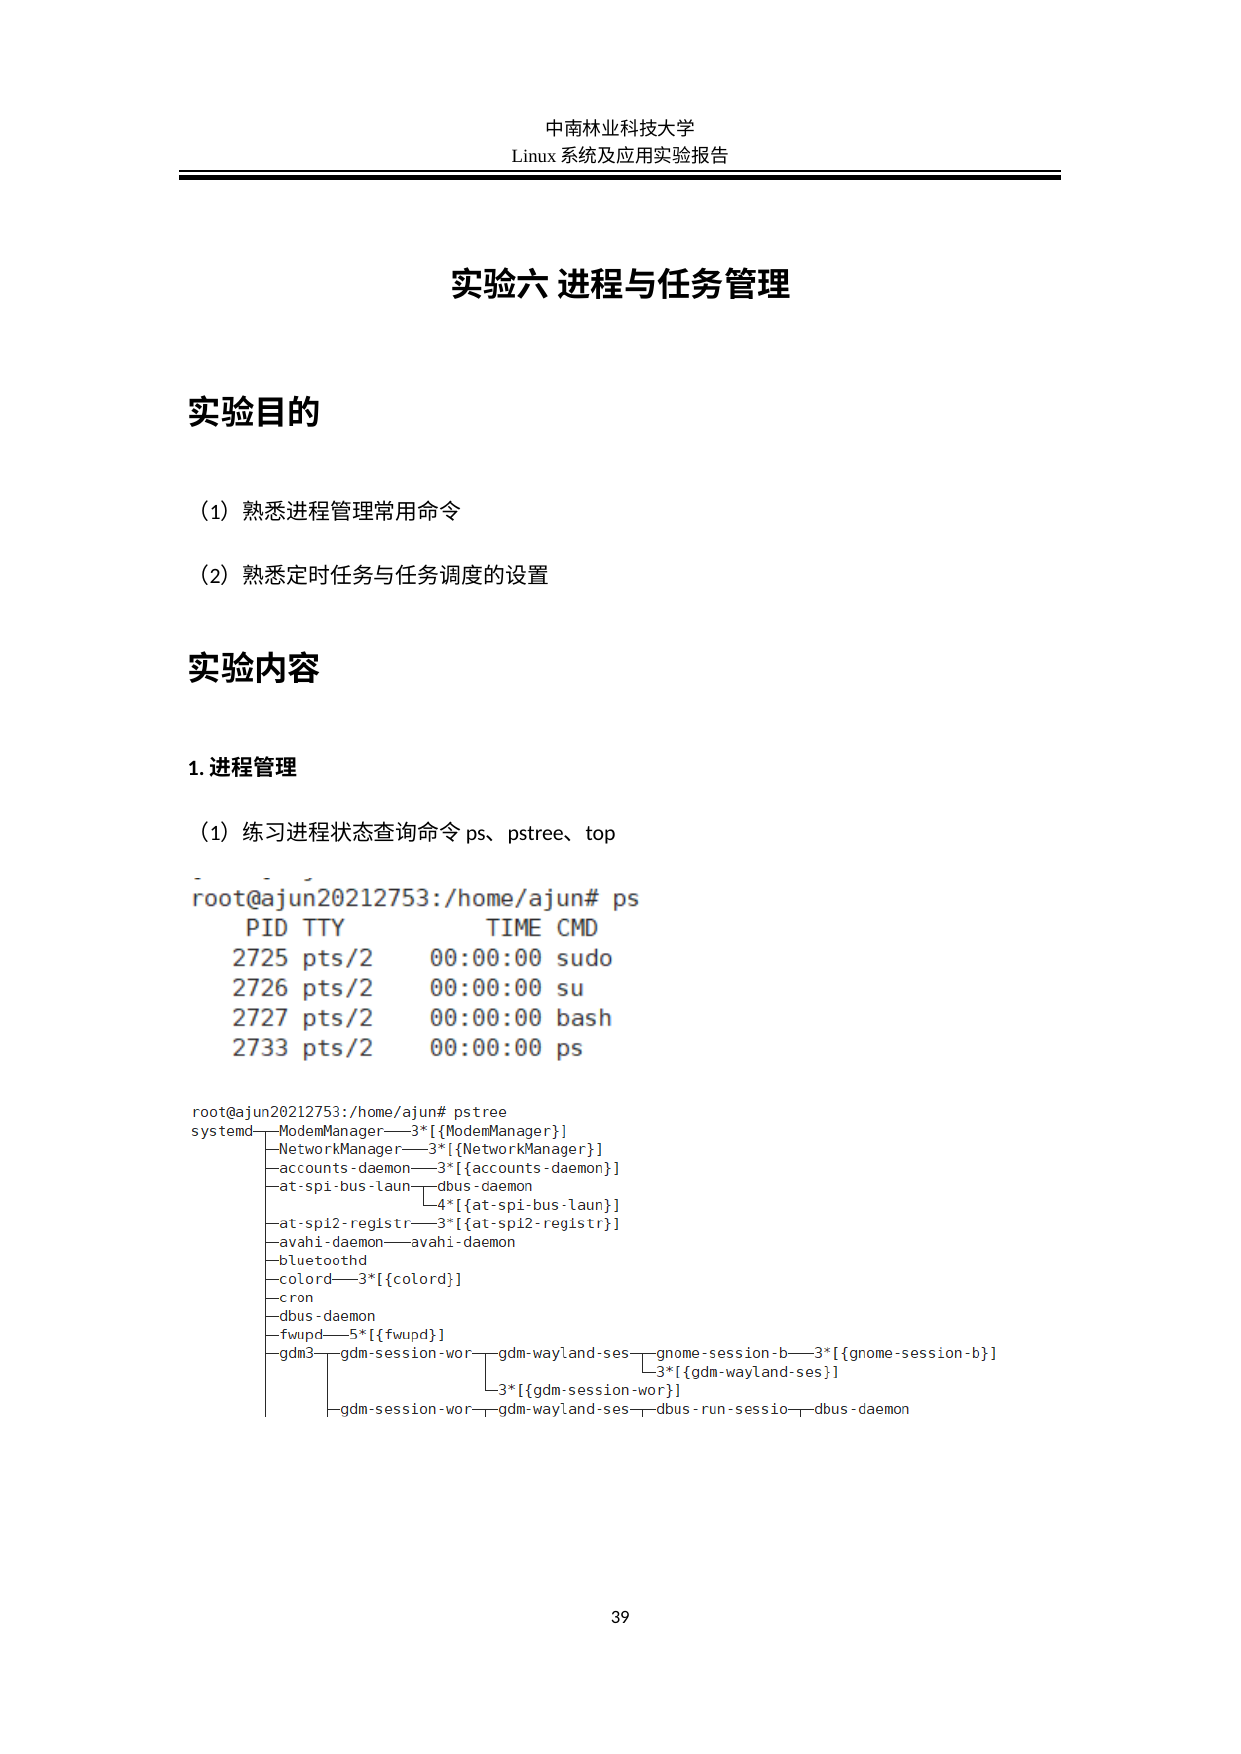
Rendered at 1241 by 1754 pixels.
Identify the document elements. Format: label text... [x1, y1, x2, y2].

subtitle 实验内容 [187, 633, 1053, 698]
text （1）熟悉进程管理常用命令 [187, 493, 1053, 526]
text （2）熟悉定时任务与任务调度的设置 [187, 558, 1053, 591]
subtitle 实验六 进程与任务管理 [187, 250, 1053, 315]
picture [187, 1103, 1053, 1417]
subtitle 实验目的 [187, 377, 1053, 442]
text （1）练习进程状态查询命令ps、pstree、top [187, 814, 1053, 847]
picture [187, 878, 693, 1064]
text 1. 进程管理 [187, 750, 1053, 782]
